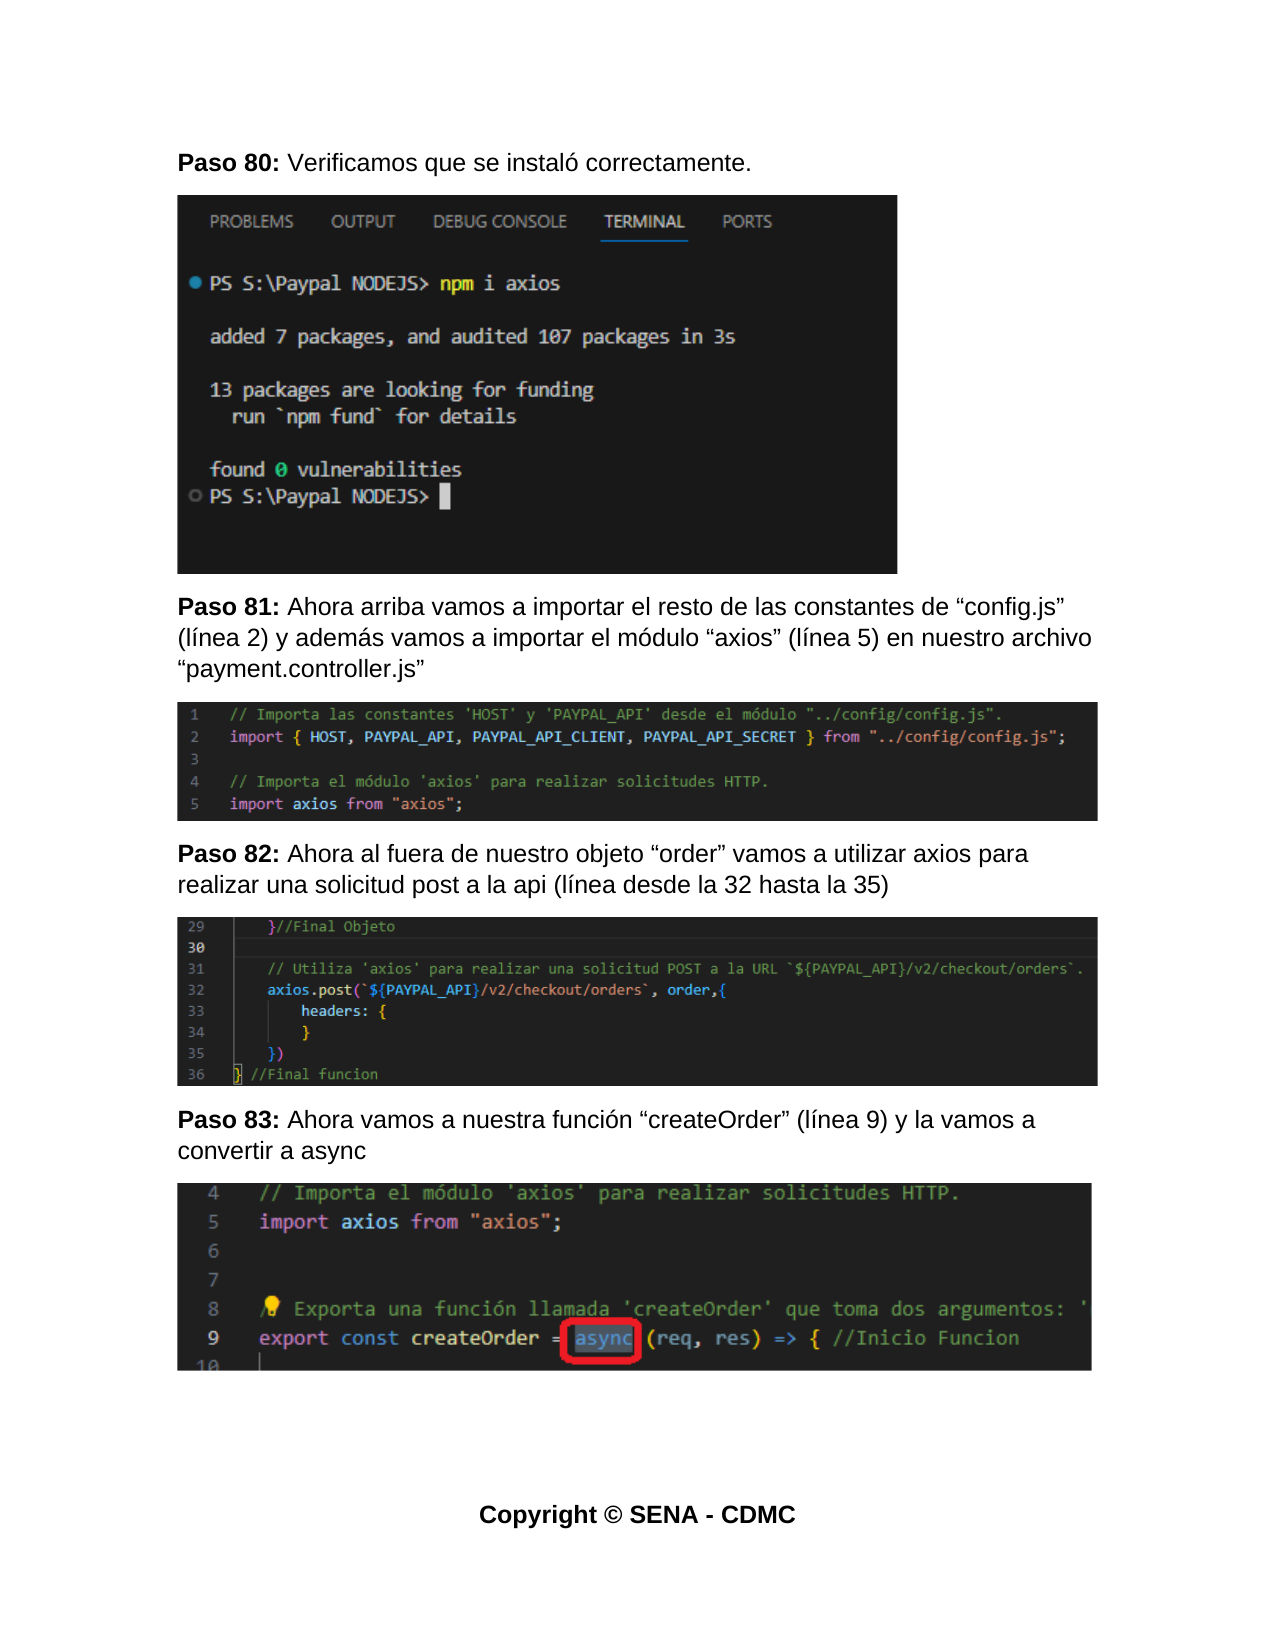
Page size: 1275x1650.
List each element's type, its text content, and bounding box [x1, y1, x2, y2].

picture [177, 195, 898, 574]
text Paso 83: Ahora vamos a nuestra función “createOrder” (línea 9) y la vamos a convertir a async [177, 1105, 1098, 1164]
picture [177, 1183, 1098, 1374]
picture [177, 702, 1098, 821]
text Paso 82: Ahora al fuera de nuestro objeto “order” vamos a utilizar axios para realizar una solicitud post a la api (línea desde la 32 hasta la 35) [177, 839, 1098, 899]
text Paso 80: Verificamos que se instaló correctamente. [177, 148, 1098, 176]
text Paso 81: Ahora arriba vamos a importar el resto de las constantes de “config.js” (línea 2) y además vamos a importar el módulo “axios” (línea 5) en nuestro archivo “payment.controller.js” [177, 592, 1098, 683]
picture [177, 917, 1098, 1086]
